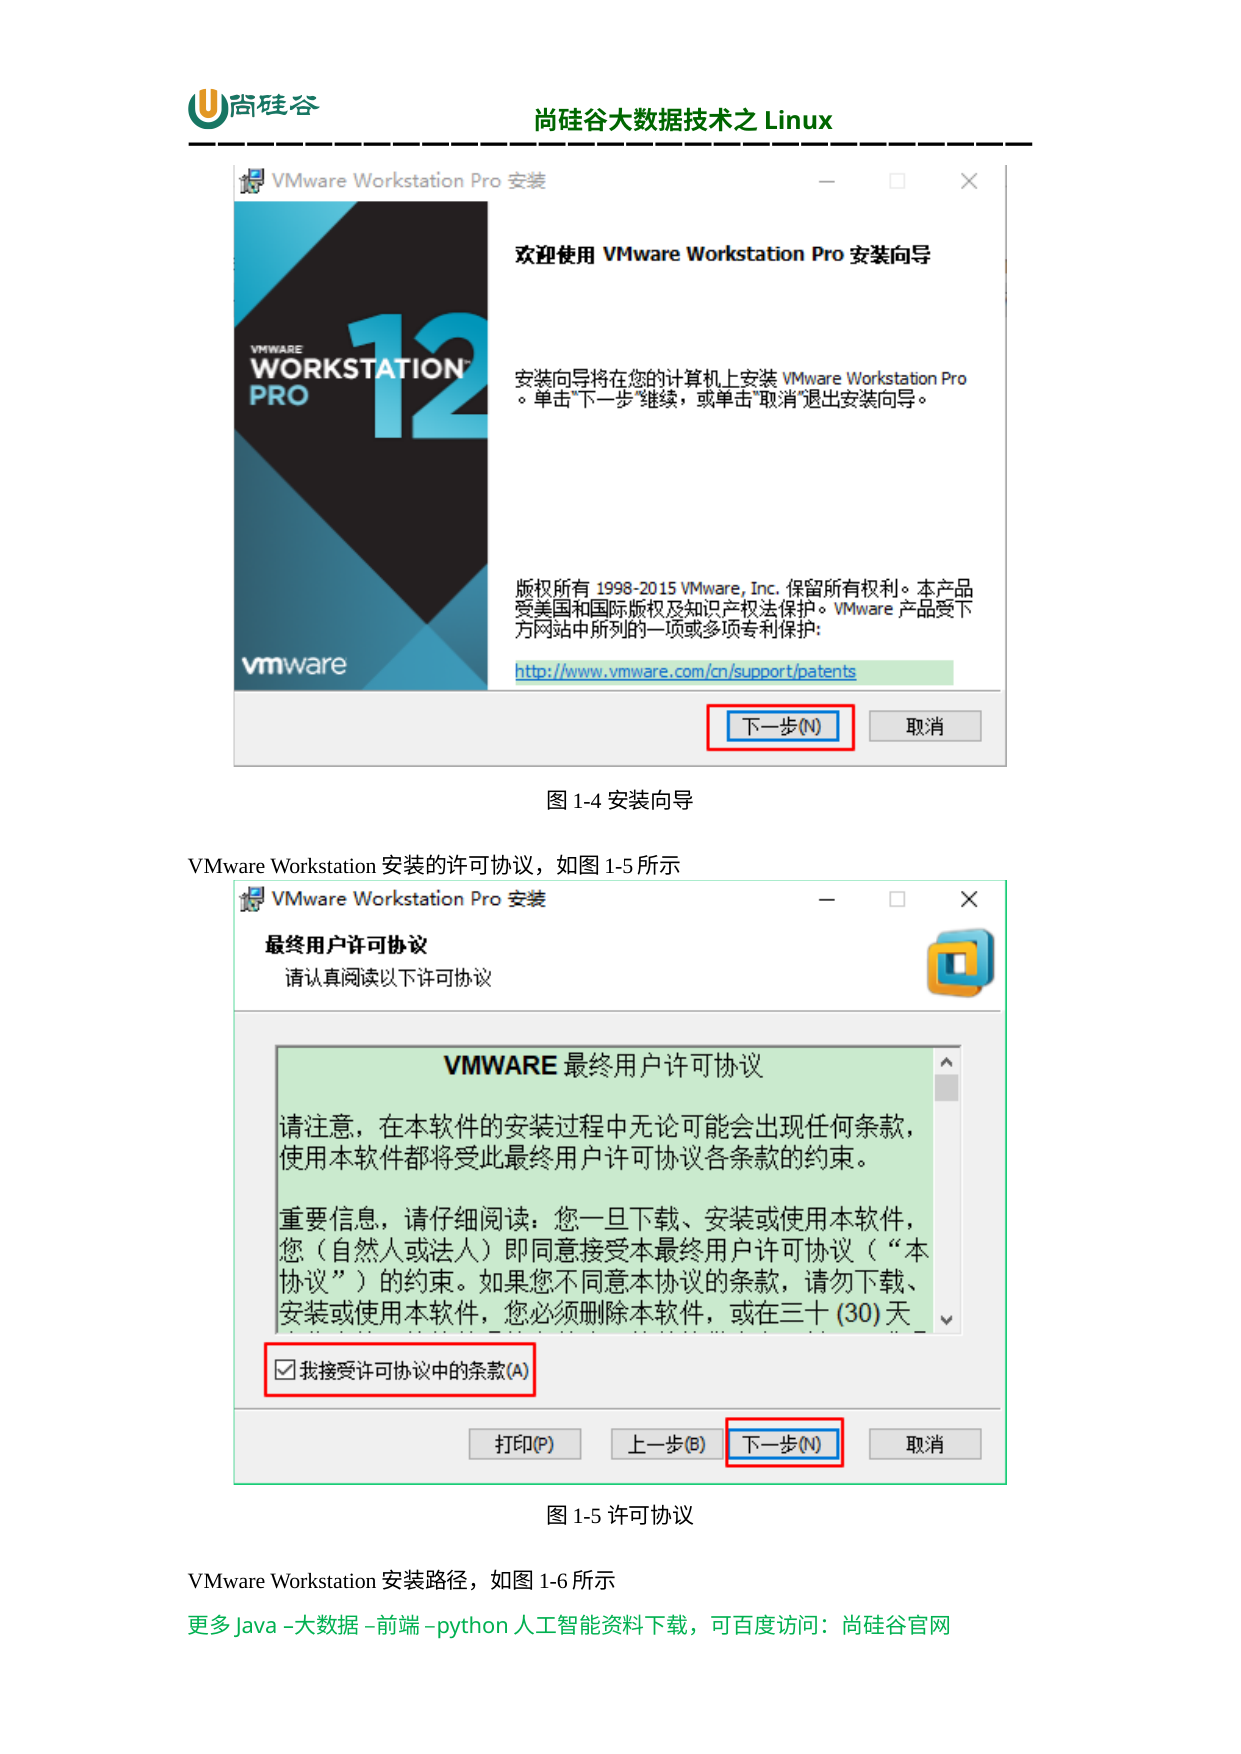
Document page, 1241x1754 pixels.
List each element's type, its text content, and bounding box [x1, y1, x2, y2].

picture [187, 88, 321, 130]
picture [233, 165, 1007, 767]
text VMware Workstation安装路径，如图1-6所示 [187, 1562, 1053, 1595]
text 图1-4 安装向导 [187, 782, 1053, 815]
text 图1-5 许可协议 [187, 1497, 1053, 1530]
text VMware Workstation安装的许可协议，如图1-5所示 [187, 847, 1053, 880]
picture [233, 880, 1007, 1485]
